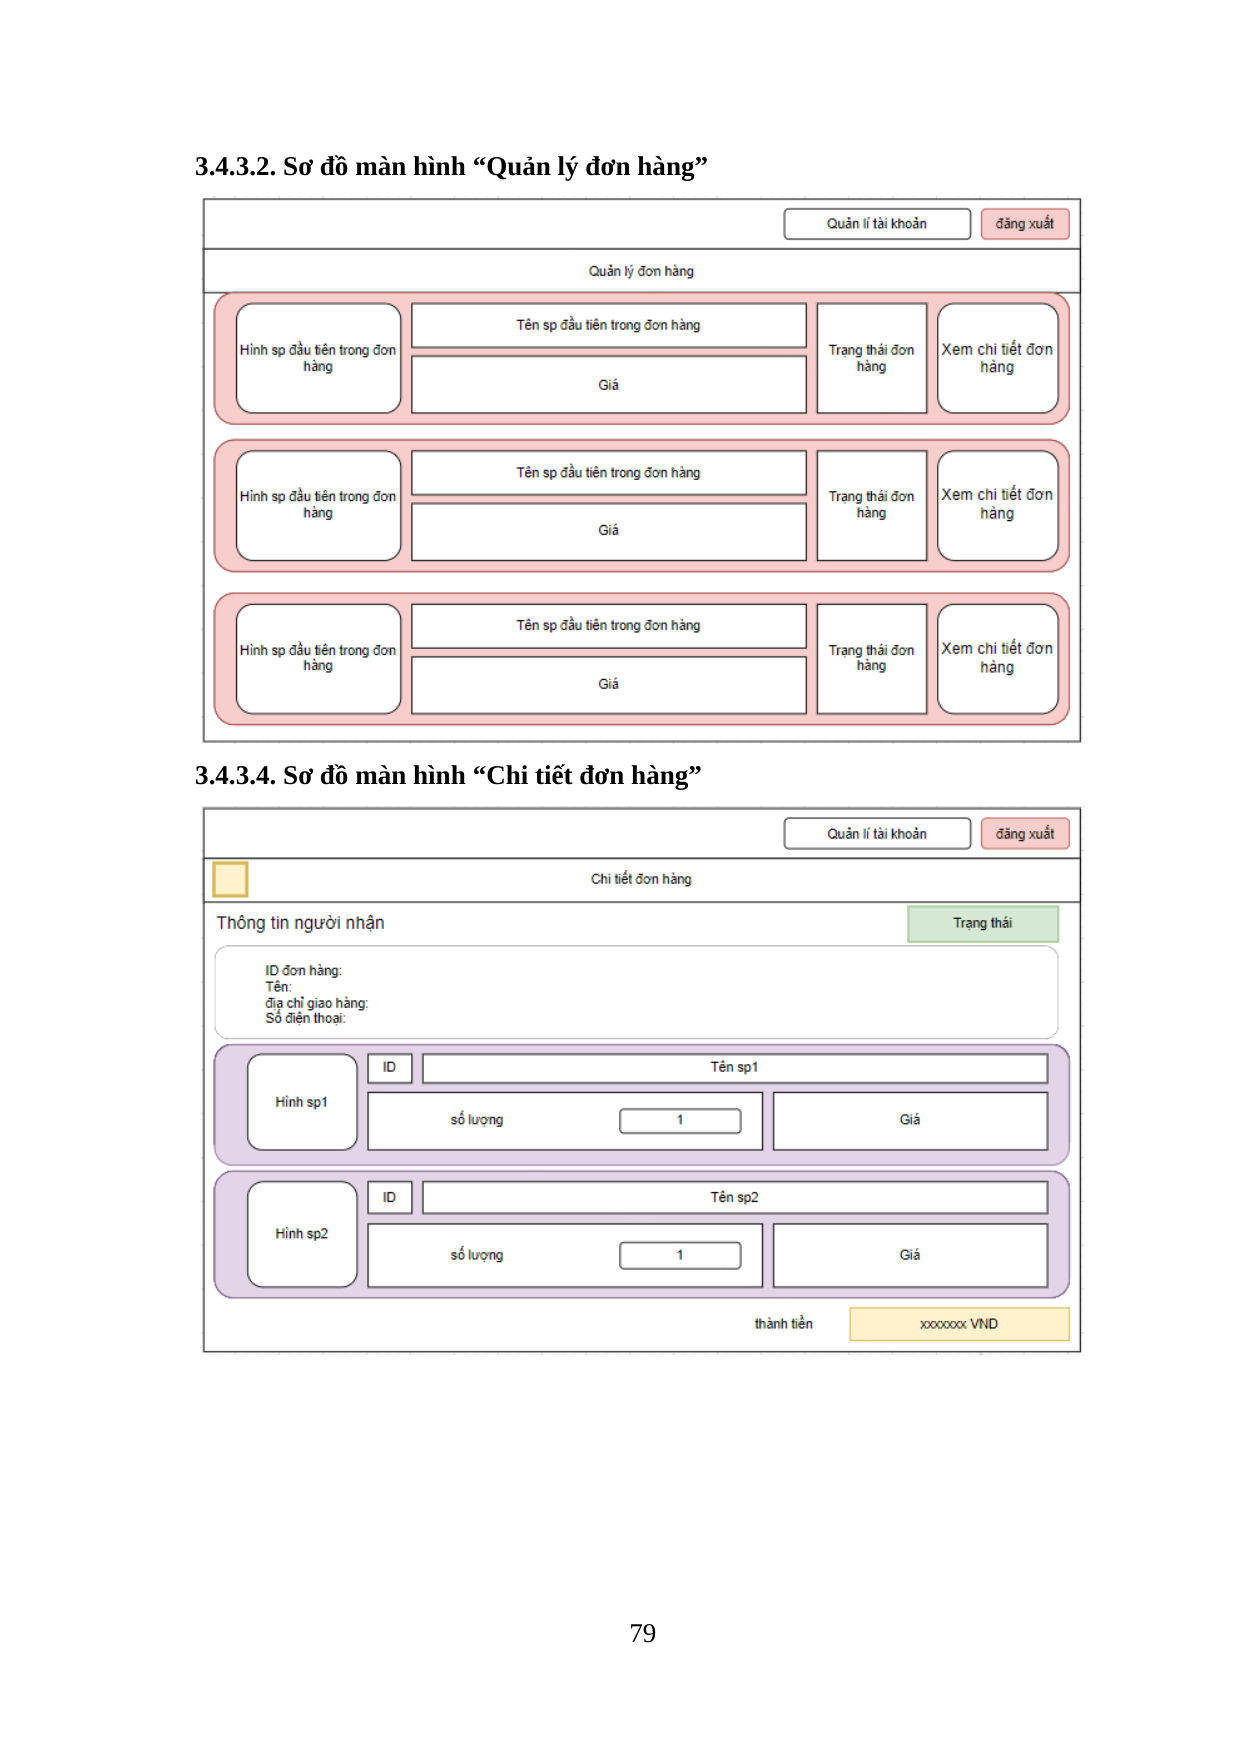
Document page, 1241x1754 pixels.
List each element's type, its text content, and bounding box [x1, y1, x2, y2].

subtitle 3.4.3.4. Sơ đồ màn hình “Chi tiết đơn hàng” [195, 759, 1090, 791]
picture [201, 196, 1085, 744]
subtitle 3.4.3.2. Sơ đồ màn hình “Quản lý đơn hàng” [195, 150, 1090, 181]
picture [201, 806, 1085, 1355]
